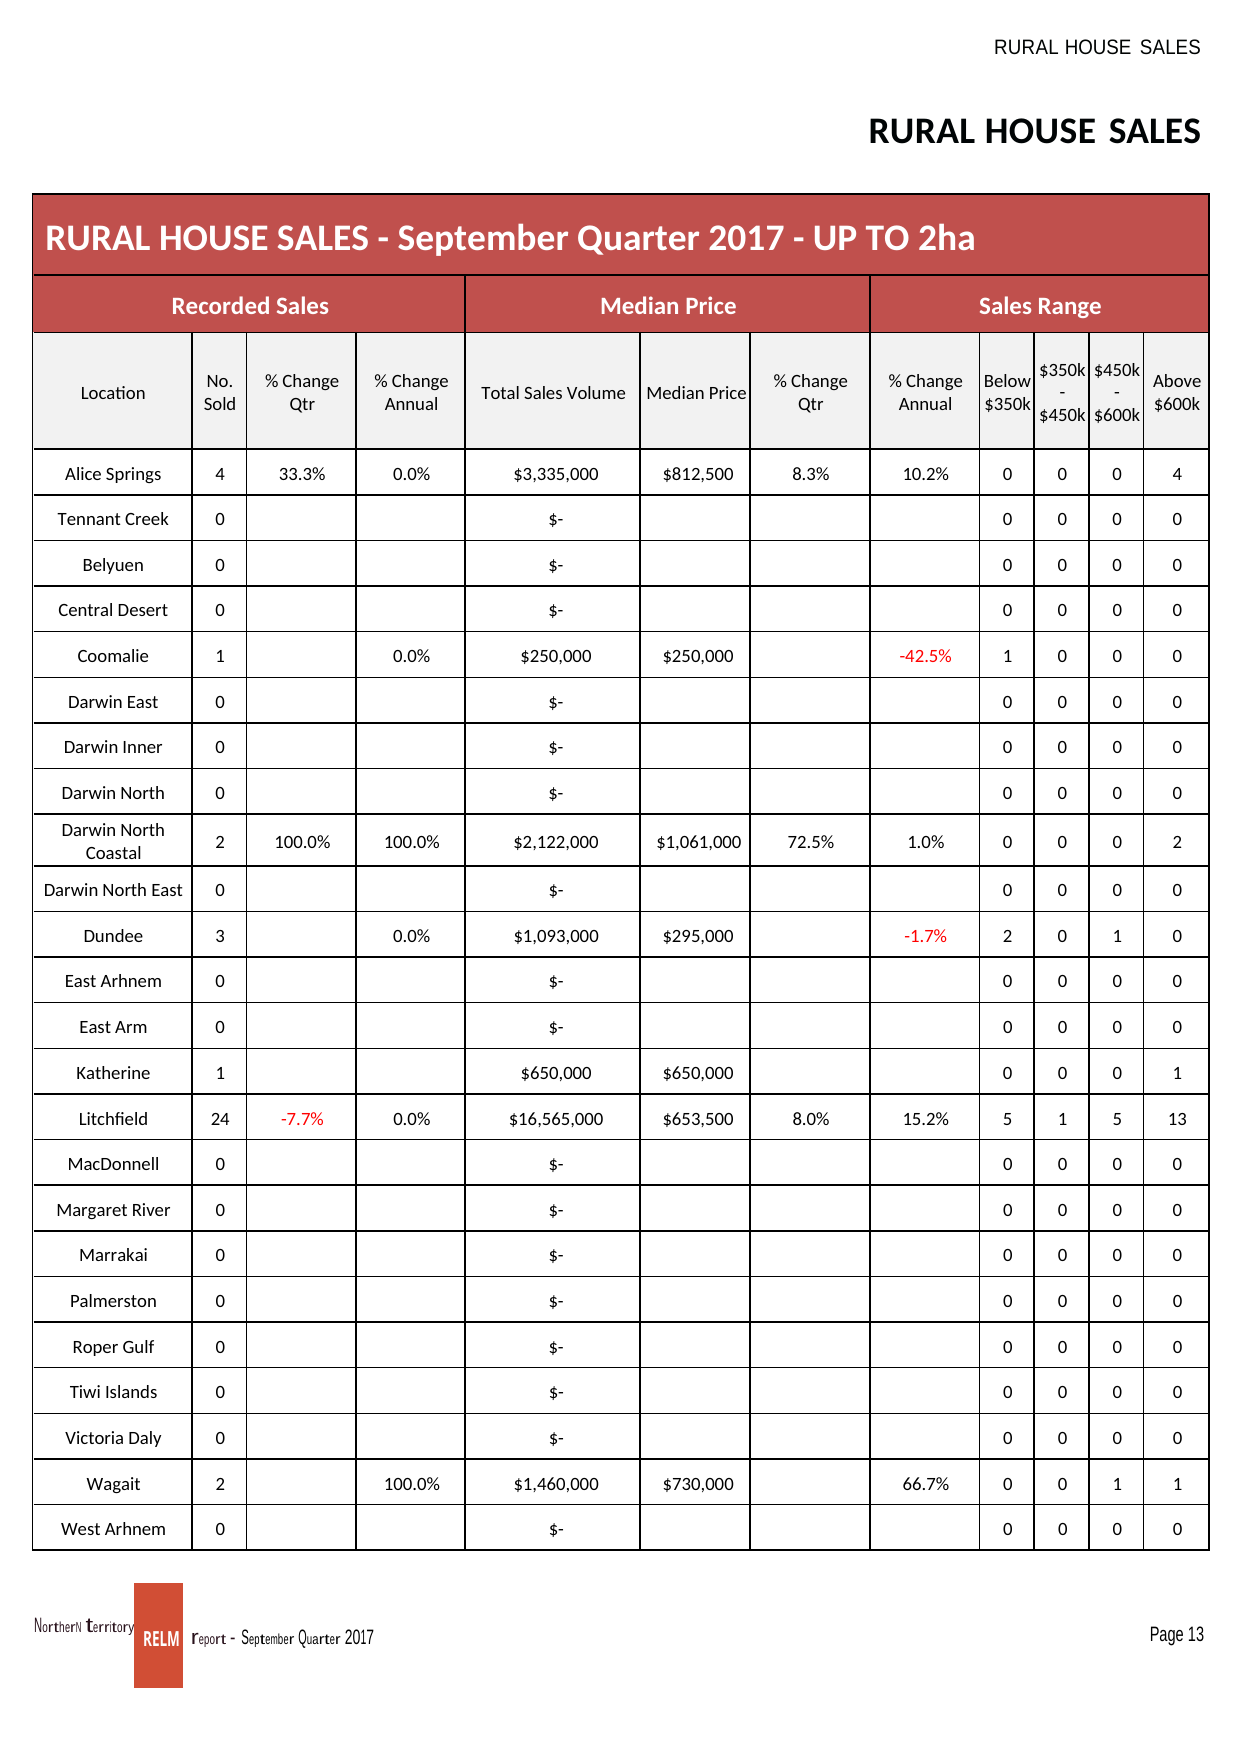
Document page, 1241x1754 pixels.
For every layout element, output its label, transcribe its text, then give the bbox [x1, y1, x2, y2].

table_cell $- [466, 1368, 639, 1412]
table_cell Tennant Creek [33, 495, 191, 539]
table_cell [641, 724, 749, 768]
table_cell 1 [1090, 912, 1143, 956]
table_cell $2,122,000 [466, 815, 639, 865]
table_cell [247, 678, 355, 722]
table_cell 0 [1090, 496, 1143, 539]
table_cell 8.0% [751, 1095, 869, 1139]
table_cell $- [466, 1505, 639, 1549]
table_cell [357, 724, 464, 768]
table_cell 0 [1035, 496, 1088, 539]
table_cell [247, 587, 355, 631]
table_cell [751, 587, 869, 631]
table_cell [357, 958, 464, 1002]
table_cell 0 [1090, 769, 1143, 813]
table_cell Roper Gulf [33, 1322, 191, 1367]
table_cell [641, 1323, 749, 1367]
table_cell 0 [1144, 1323, 1208, 1367]
table_cell [751, 867, 869, 911]
table_cell 0 [1144, 1232, 1208, 1276]
table_cell [641, 1003, 749, 1047]
table_cell $- [466, 1232, 639, 1276]
table_cell [871, 1414, 979, 1458]
table_cell Tiwi Islands [33, 1368, 191, 1412]
table_cell 33.3% [247, 450, 355, 494]
table_cell [247, 867, 355, 911]
table_cell [641, 1505, 749, 1549]
table_cell [871, 1003, 979, 1047]
table_cell [357, 1323, 464, 1367]
table_cell [641, 1232, 749, 1276]
table_cell 0 [1035, 1232, 1088, 1276]
table_cell 0 [980, 678, 1033, 722]
table_cell 0 [1090, 867, 1143, 911]
table_cell [751, 678, 869, 722]
table_cell 0 [1090, 632, 1143, 676]
table_cell Alice Springs [33, 449, 191, 494]
table_cell No. Sold [193, 333, 246, 448]
table_cell 0 [1035, 1460, 1088, 1504]
table_cell $- [466, 1003, 639, 1047]
table_cell 0 [1035, 587, 1088, 631]
table_cell [247, 958, 355, 1002]
table_cell [247, 1323, 355, 1367]
table_cell 0 [1144, 1186, 1208, 1230]
table_cell 0 [980, 1505, 1033, 1549]
table_cell [751, 724, 869, 768]
table_cell % Change Annual [871, 333, 979, 448]
table_cell [751, 1232, 869, 1276]
table_cell 0 [1144, 678, 1208, 722]
table_cell $- [466, 678, 639, 722]
table_cell 0 [1090, 678, 1143, 722]
table_cell 1 [980, 632, 1033, 676]
table_cell 1 [1144, 1460, 1208, 1504]
table_cell 1 [193, 1049, 246, 1093]
table_cell 0.0% [357, 632, 464, 676]
table_cell Coomalie [33, 632, 191, 676]
table_cell 0 [980, 769, 1033, 813]
table_cell 0 [1144, 1277, 1208, 1321]
table_cell 0 [1090, 587, 1143, 631]
table_cell 0 [1035, 541, 1088, 585]
table_cell [871, 1323, 979, 1367]
table_cell 66.7% [871, 1460, 979, 1504]
table_cell 0 [1035, 867, 1088, 911]
table_cell 0 [193, 1277, 246, 1321]
table_cell $250,000 [466, 632, 639, 676]
table_cell Victoria Daly [33, 1414, 191, 1458]
table_cell $3,335,000 [466, 450, 639, 494]
table_cell [751, 1323, 869, 1367]
table_cell 0 [1035, 1049, 1088, 1093]
table_cell -7.7% [247, 1095, 355, 1139]
table_cell 0 [1144, 1003, 1208, 1047]
table_cell [247, 1186, 355, 1230]
table_cell MacDonnell [33, 1140, 191, 1184]
table_cell 0 [193, 1323, 246, 1367]
table_cell 2 [1144, 815, 1208, 865]
table_cell 0 [980, 1186, 1033, 1230]
table_cell $1,460,000 [466, 1460, 639, 1504]
table_cell Litchfield [33, 1094, 191, 1139]
table_cell [357, 541, 464, 585]
table_cell 0 [980, 1003, 1033, 1047]
table_cell Location [33, 333, 191, 448]
table_cell 0 [980, 541, 1033, 585]
table_cell $- [466, 1186, 639, 1230]
table_cell [641, 1186, 749, 1230]
table_cell [357, 1414, 464, 1458]
table_cell [641, 1140, 749, 1184]
table_cell 0 [980, 1140, 1033, 1184]
table_cell 0 [1035, 1368, 1088, 1412]
table_cell [751, 1186, 869, 1230]
table_cell $- [466, 496, 639, 539]
table_cell Margaret River [33, 1185, 191, 1230]
table_cell 0 [980, 1232, 1033, 1276]
table_cell $653,500 [641, 1095, 749, 1139]
table_cell [871, 867, 979, 911]
table_cell [247, 1049, 355, 1093]
table_cell 0 [1090, 1003, 1143, 1047]
table_cell % Change Annual [357, 333, 464, 448]
table_cell [751, 1414, 869, 1458]
table_cell 0 [980, 815, 1033, 865]
table_cell 0 [980, 1277, 1033, 1321]
table_cell [247, 632, 355, 676]
table_cell [247, 1277, 355, 1321]
table_cell [871, 678, 979, 722]
table_cell 0 [980, 1414, 1033, 1458]
table_cell Palmerston [33, 1277, 191, 1321]
table_cell $- [466, 769, 639, 813]
table_cell 15.2% [871, 1095, 979, 1139]
table_cell $- [466, 1277, 639, 1321]
table_cell 0 [1035, 1323, 1088, 1367]
table_cell $250,000 [641, 632, 749, 676]
table_cell 0 [193, 1186, 246, 1230]
table_cell [751, 1003, 869, 1047]
table_cell [871, 1186, 979, 1230]
table_cell 1 [193, 632, 246, 676]
table_cell $- [466, 541, 639, 585]
table_cell 0 [1144, 958, 1208, 1002]
table_cell Central Desert [33, 586, 191, 631]
table_cell $- [466, 1323, 639, 1367]
table_cell 5 [1090, 1095, 1143, 1139]
table_cell 3 [193, 912, 246, 956]
table_cell 0 [1090, 541, 1143, 585]
table_cell Median Price [641, 333, 749, 448]
table_cell $295,000 [641, 912, 749, 956]
table_cell -42.5% [871, 632, 979, 676]
table_cell [871, 769, 979, 813]
table_cell 0.0% [357, 450, 464, 494]
table_cell $- [466, 724, 639, 768]
table_cell 0 [193, 1368, 246, 1412]
table_cell [871, 587, 979, 631]
table_cell [871, 1505, 979, 1549]
table_cell 1 [1144, 1049, 1208, 1093]
table_cell [751, 1368, 869, 1412]
table_cell [357, 769, 464, 813]
table_cell $- [466, 587, 639, 631]
table_cell $- [466, 958, 639, 1002]
table_cell [357, 1368, 464, 1412]
table_cell [357, 678, 464, 722]
table_cell Dundee [33, 912, 191, 956]
table_cell 0 [1090, 1368, 1143, 1412]
table_cell East Arm [33, 1003, 191, 1047]
table_cell 0 [980, 587, 1033, 631]
text RURAL HOUSE SALES [0, 35, 1201, 59]
table_cell 0 [193, 1414, 246, 1458]
table_cell [357, 1003, 464, 1047]
table_cell 1 [1035, 1095, 1088, 1139]
table_cell 0 [1035, 1505, 1088, 1549]
table_cell [871, 1232, 979, 1276]
table_cell 0 [1144, 769, 1208, 813]
table_cell $- [466, 1414, 639, 1458]
table_cell 0 [1090, 1232, 1143, 1276]
table_cell [751, 958, 869, 1002]
table_cell 0.0% [357, 1095, 464, 1139]
table_cell Marrakai [33, 1231, 191, 1276]
table_cell [247, 1232, 355, 1276]
table_cell $1,093,000 [466, 912, 639, 956]
table_cell 1.0% [871, 815, 979, 865]
table_cell [247, 1368, 355, 1412]
table_cell [751, 541, 869, 585]
table_cell [641, 541, 749, 585]
table_cell 0 [980, 958, 1033, 1002]
text Page 13 [1149, 1622, 1240, 1646]
table_cell $650,000 [466, 1049, 639, 1093]
table_cell $350k - $450k [1035, 333, 1088, 448]
table_cell 0 [1090, 958, 1143, 1002]
table_cell 0 [1035, 678, 1088, 722]
table_cell Sales Range [871, 276, 1208, 332]
table_cell Below $350k [980, 333, 1033, 448]
table_cell 0 [1035, 912, 1088, 956]
table_cell [247, 724, 355, 768]
table_cell 0 [1035, 724, 1088, 768]
table_cell 0 [1144, 1368, 1208, 1412]
table_cell [357, 1232, 464, 1276]
table_cell $1,061,000 [641, 815, 749, 865]
table_cell 0 [1035, 1186, 1088, 1230]
table_cell Darwin North Coastal [33, 814, 191, 865]
table_cell 1 [1090, 1460, 1143, 1504]
table_cell 0 [193, 1232, 246, 1276]
table_cell 100.0% [357, 815, 464, 865]
table_cell 0 [1035, 769, 1088, 813]
table_cell [641, 587, 749, 631]
table_cell [247, 1505, 355, 1549]
table_cell 0 [980, 1323, 1033, 1367]
table_cell 0 [1144, 724, 1208, 768]
table_cell 0 [1090, 1414, 1143, 1458]
table_cell $730,000 [641, 1460, 749, 1504]
table_cell Darwin Inner [33, 723, 191, 768]
table_header RURAL HOUSE SALES - September Quarter 2017 - UP TO 2ha [33, 195, 1208, 274]
table_cell Katherine [33, 1049, 191, 1093]
table_cell 0 [193, 1003, 246, 1047]
table_cell 100.0% [357, 1460, 464, 1504]
table_cell [641, 1414, 749, 1458]
table_cell [751, 1277, 869, 1321]
table_cell [247, 1460, 355, 1504]
table_cell 0 [1035, 450, 1088, 494]
table_cell 8.3% [751, 450, 869, 494]
table_cell [357, 496, 464, 539]
text NortherN territory [34, 1613, 134, 1637]
table_cell [751, 632, 869, 676]
table_cell [247, 496, 355, 539]
table_cell [247, 912, 355, 956]
table_cell 0 [1035, 1277, 1088, 1321]
table_cell Total Sales Volume [466, 333, 639, 448]
table_cell [641, 1368, 749, 1412]
table_cell 2 [193, 815, 246, 865]
table_cell [641, 769, 749, 813]
table_cell $16,565,000 [466, 1095, 639, 1139]
table_cell East Arhnem [33, 957, 191, 1002]
table_cell 0 [980, 867, 1033, 911]
table_cell -1.7% [871, 912, 979, 956]
table_cell 0 [193, 958, 246, 1002]
table_cell Belyuen [33, 541, 191, 585]
table_cell [641, 867, 749, 911]
table_cell 0 [980, 496, 1033, 539]
table_cell [357, 1277, 464, 1321]
table_cell 0 [980, 724, 1033, 768]
table_cell 0 [980, 450, 1033, 494]
table_cell 0 [193, 1505, 246, 1549]
table_cell 0 [1090, 450, 1143, 494]
table_cell [751, 1460, 869, 1504]
subtitle RURAL HOUSE SALES [0, 107, 1201, 153]
table_cell 0 [980, 1049, 1033, 1093]
table_cell $- [466, 1140, 639, 1184]
table_cell [357, 1505, 464, 1549]
table_cell [641, 1277, 749, 1321]
table_cell 0 [1090, 1323, 1143, 1367]
table_cell [357, 1186, 464, 1230]
table_cell [871, 724, 979, 768]
table_cell 0 [193, 678, 246, 722]
table_cell 0 [1090, 1140, 1143, 1184]
table_cell 0 [980, 1368, 1033, 1412]
table_cell $- [466, 867, 639, 911]
table_cell [247, 769, 355, 813]
table_cell [751, 769, 869, 813]
table_cell 0 [1144, 632, 1208, 676]
table_cell Above $600k [1144, 333, 1208, 448]
table_cell 0 [1035, 1003, 1088, 1047]
table_cell 0 [193, 541, 246, 585]
table_cell 0 [1090, 1186, 1143, 1230]
table_cell $450k - $600k [1090, 333, 1143, 448]
table_cell $650,000 [641, 1049, 749, 1093]
table_cell [357, 1140, 464, 1184]
table_cell [871, 1140, 979, 1184]
table_cell Recorded Sales [33, 275, 464, 332]
table_cell 5 [980, 1095, 1033, 1139]
table_cell [871, 1049, 979, 1093]
table_cell Median Price [466, 276, 869, 332]
table_cell % Change Qtr [751, 333, 869, 448]
table_cell 0 [1035, 1140, 1088, 1184]
table_cell [357, 587, 464, 631]
table_cell 0 [1144, 912, 1208, 956]
text report - September Quarter 2017 [191, 1625, 374, 1649]
table_cell [247, 541, 355, 585]
table_cell % Change Qtr [247, 333, 355, 448]
table_cell [751, 1505, 869, 1549]
table_cell 0 [1144, 496, 1208, 539]
table_cell 0 [1090, 1049, 1143, 1093]
table_cell 0 [1144, 867, 1208, 911]
table_cell 0 [1090, 724, 1143, 768]
table_cell [357, 867, 464, 911]
table_cell 100.0% [247, 815, 355, 865]
table_cell [641, 496, 749, 539]
table_cell 0 [1035, 632, 1088, 676]
table_cell [247, 1140, 355, 1184]
table_cell [751, 1140, 869, 1184]
table_cell [751, 496, 869, 539]
table_cell [247, 1414, 355, 1458]
table_cell [641, 678, 749, 722]
table_cell [751, 1049, 869, 1093]
table_cell 0 [1144, 587, 1208, 631]
table_cell Darwin East [33, 678, 191, 722]
table_cell 0 [1144, 541, 1208, 585]
table_cell [641, 958, 749, 1002]
table_cell 0 [1144, 1414, 1208, 1458]
table_cell 0 [1035, 815, 1088, 865]
table_cell 10.2% [871, 450, 979, 494]
table_cell 0.0% [357, 912, 464, 956]
table_cell [247, 1003, 355, 1047]
table_cell 0 [193, 769, 246, 813]
table_cell 0 [193, 496, 246, 539]
table_cell [871, 958, 979, 1002]
table_cell 0 [193, 867, 246, 911]
table_cell 2 [193, 1460, 246, 1504]
table_cell 72.5% [751, 815, 869, 865]
table_cell [871, 1368, 979, 1412]
table_cell 0 [193, 1140, 246, 1184]
table_cell [357, 1049, 464, 1093]
table_cell 0 [1090, 815, 1143, 865]
table_cell 13 [1144, 1095, 1208, 1139]
table_cell 24 [193, 1095, 246, 1139]
table_cell 0 [193, 587, 246, 631]
table_cell 0 [1090, 1277, 1143, 1321]
table_cell $812,500 [641, 450, 749, 494]
table_cell 0 [1035, 1414, 1088, 1458]
table_cell Wagait [33, 1459, 191, 1504]
table_cell 0 [1144, 1140, 1208, 1184]
table_cell 4 [193, 450, 246, 494]
table_cell [871, 541, 979, 585]
table_cell Darwin North [33, 769, 191, 813]
table_cell 0 [193, 724, 246, 768]
table_cell 0 [980, 1460, 1033, 1504]
table_cell Darwin North East [33, 866, 191, 911]
table_cell [751, 912, 869, 956]
table_cell [871, 1277, 979, 1321]
table_cell 0 [1144, 1505, 1208, 1549]
table_cell 0 [1090, 1505, 1143, 1549]
table_cell [871, 496, 979, 539]
table_cell 2 [980, 912, 1033, 956]
table_cell 4 [1144, 450, 1208, 494]
table_cell West Arhnem [33, 1505, 191, 1549]
table_cell 0 [1035, 958, 1088, 1002]
